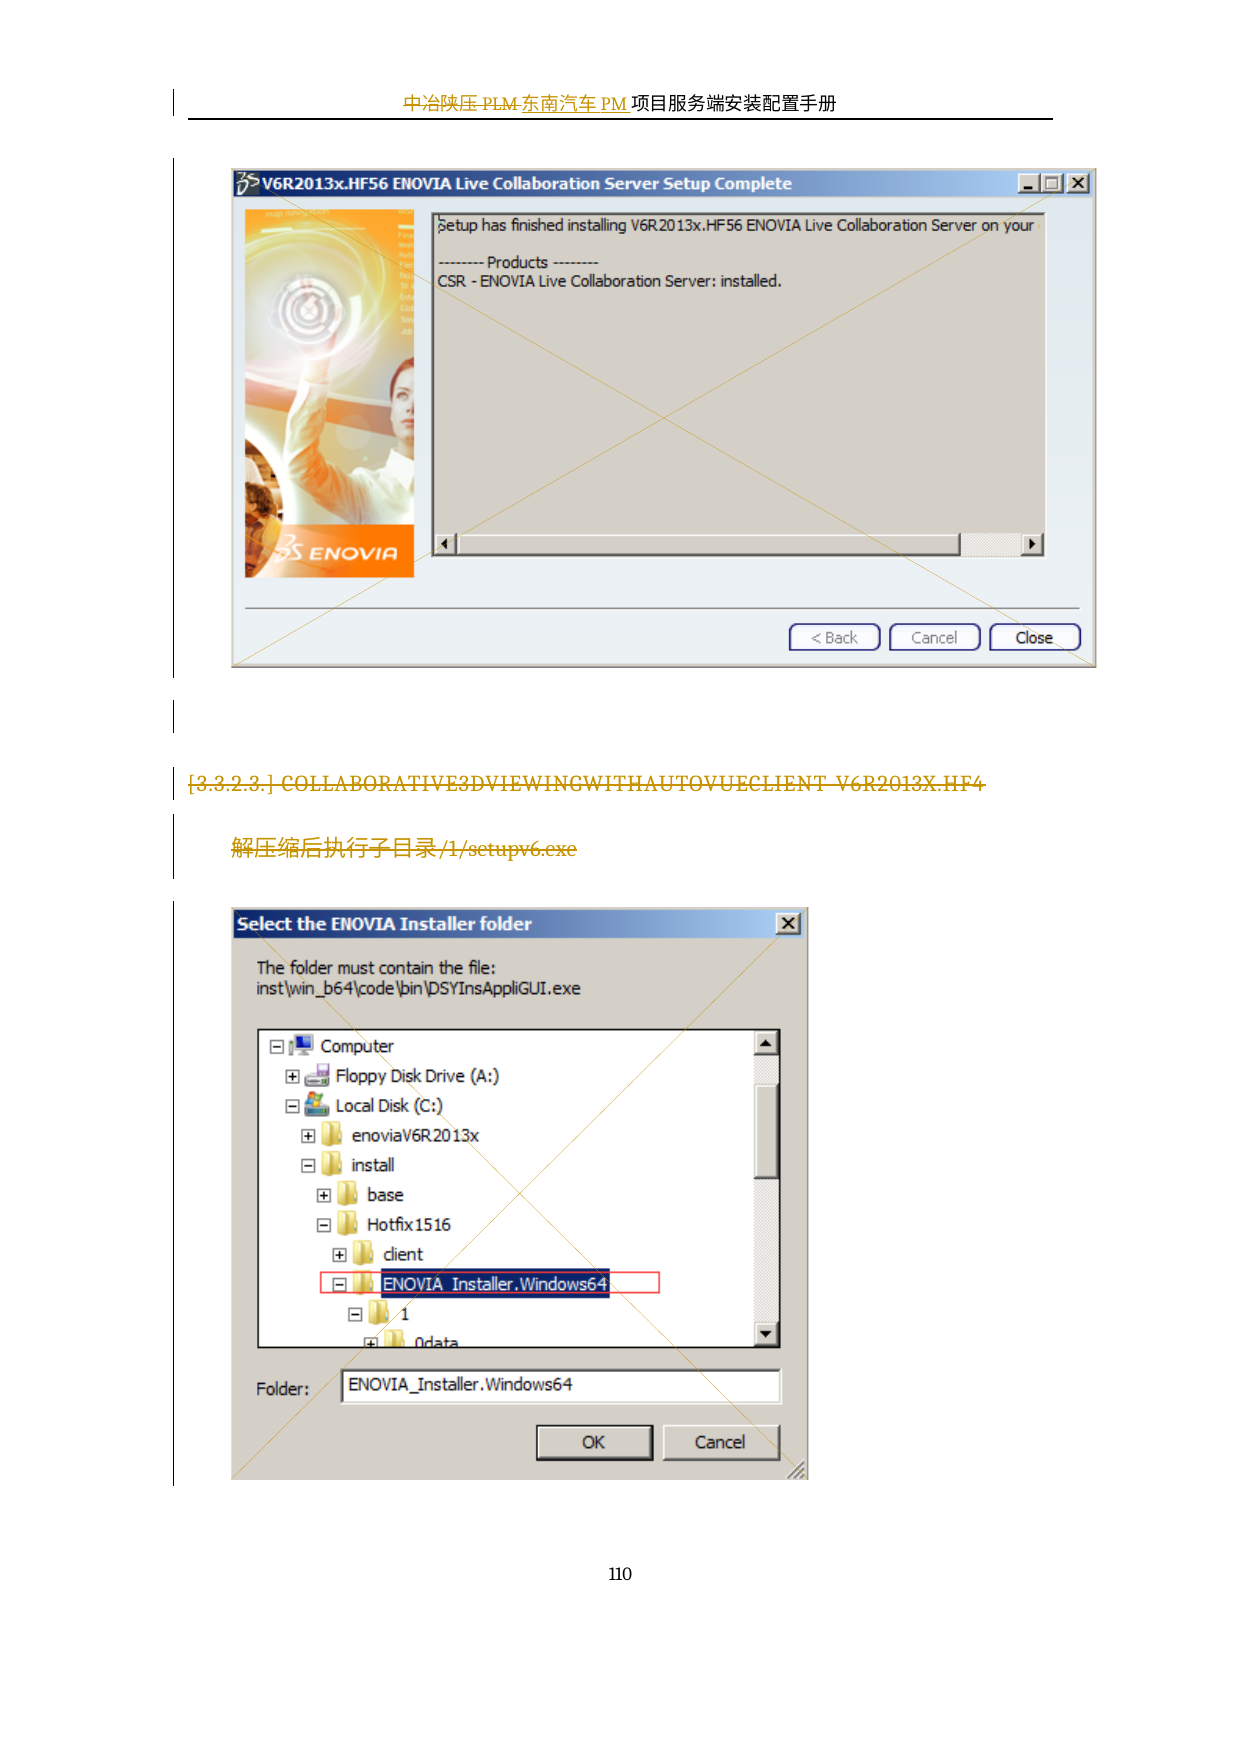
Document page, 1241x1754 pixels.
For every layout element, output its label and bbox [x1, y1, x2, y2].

picture [232, 1195, 807, 1480]
picture [231, 909, 518, 1478]
picture [231, 169, 661, 667]
picture [233, 168, 1095, 417]
picture [521, 908, 809, 1478]
picture [666, 169, 1097, 667]
picture [232, 907, 807, 1192]
picture [233, 419, 1095, 668]
